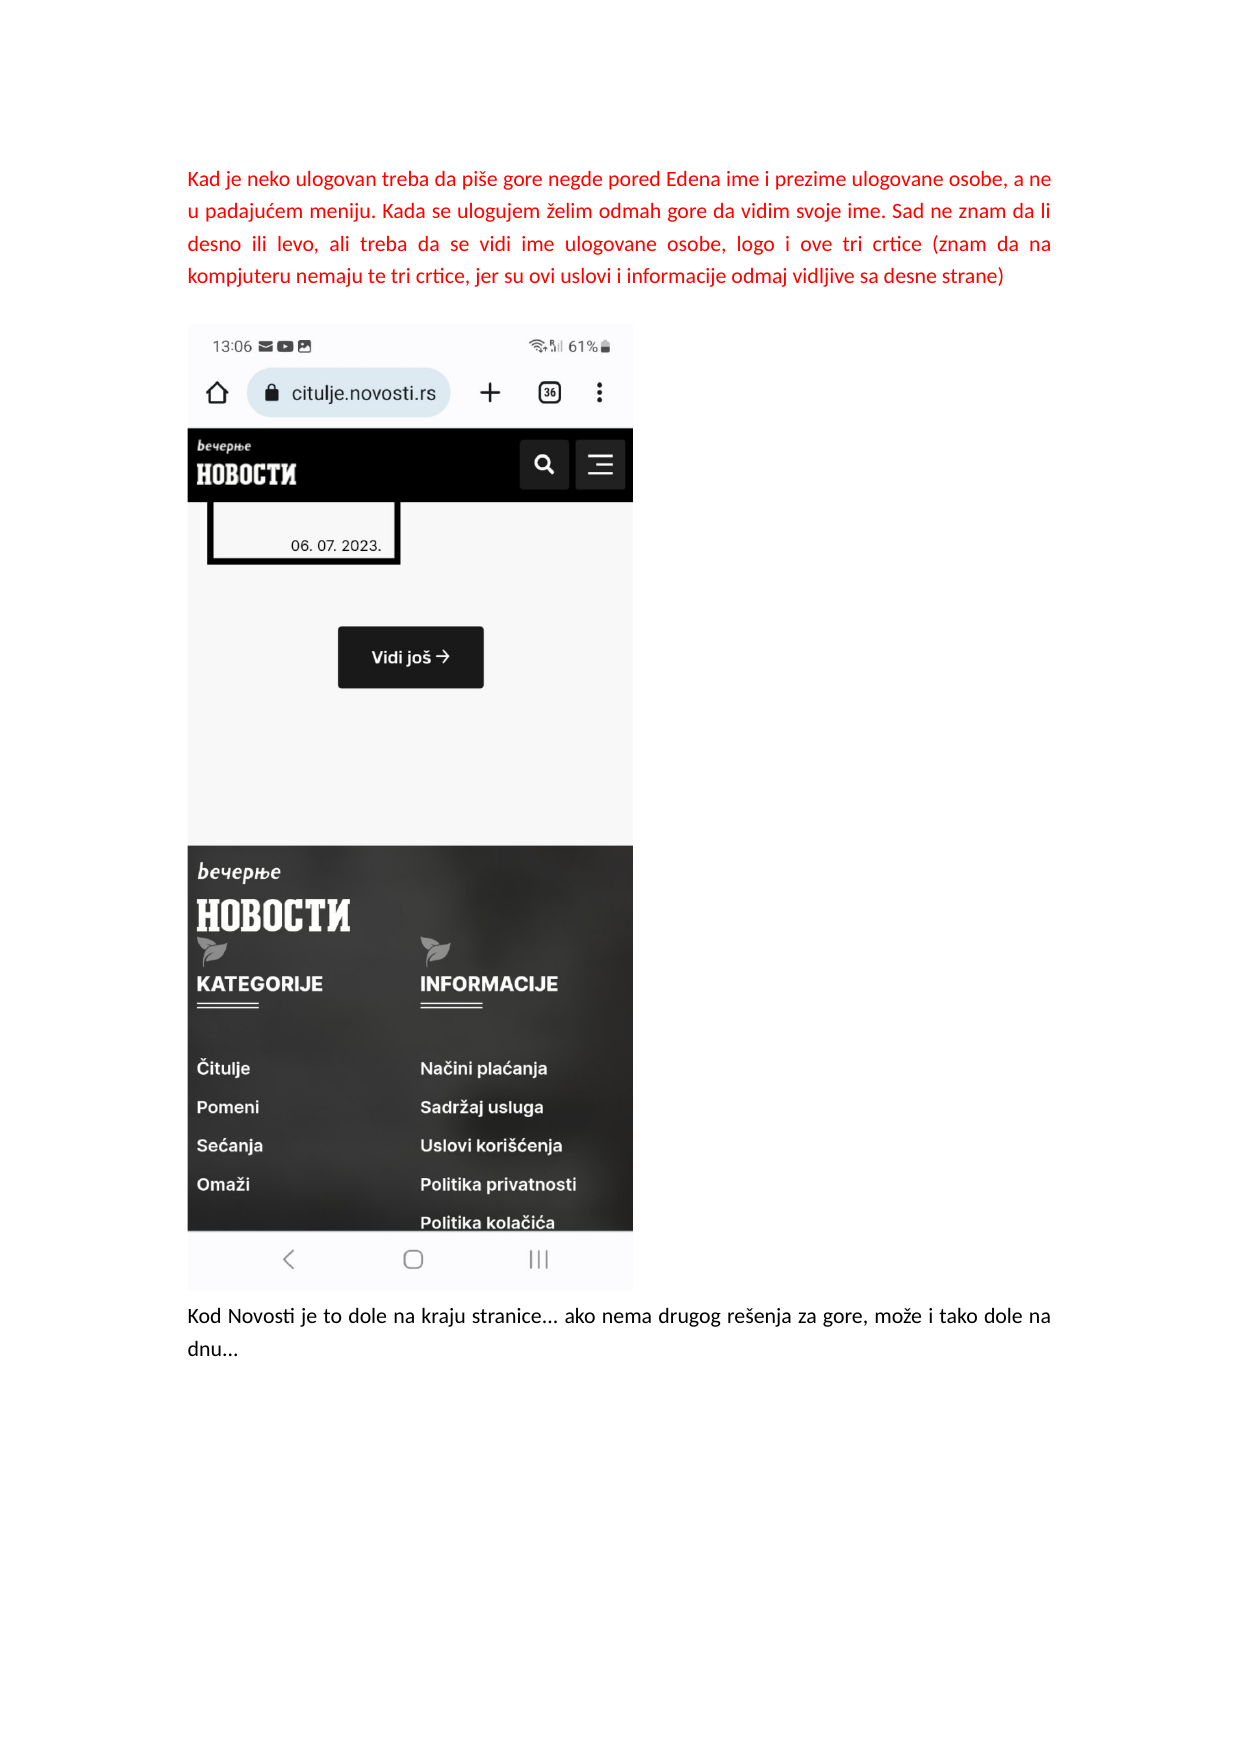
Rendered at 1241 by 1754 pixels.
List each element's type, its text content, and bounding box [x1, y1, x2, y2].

picture [187, 324, 633, 1290]
text Kod Novosti je to dole na kraju stranice... ako nema drugog rešenja za gore, može i tako dole na dnu... [187, 1299, 1053, 1364]
text Kad je neko ulogovan treba da piše gore negde pored Edena ime i prezime ulogovane osobe, a ne u padajućem meniju. Kada se ulogujem želim odmah gore da vidim svoje ime. Sad ne znam da li desno ili levo, ali treba da se vidi ime ulogovane osobe, logo i ove tri crtice (znam da na kompjuteru nemaju te tri crtice, jer su ovi uslovi i informacije odmaj vidljive sa desne strane) [187, 162, 1053, 292]
